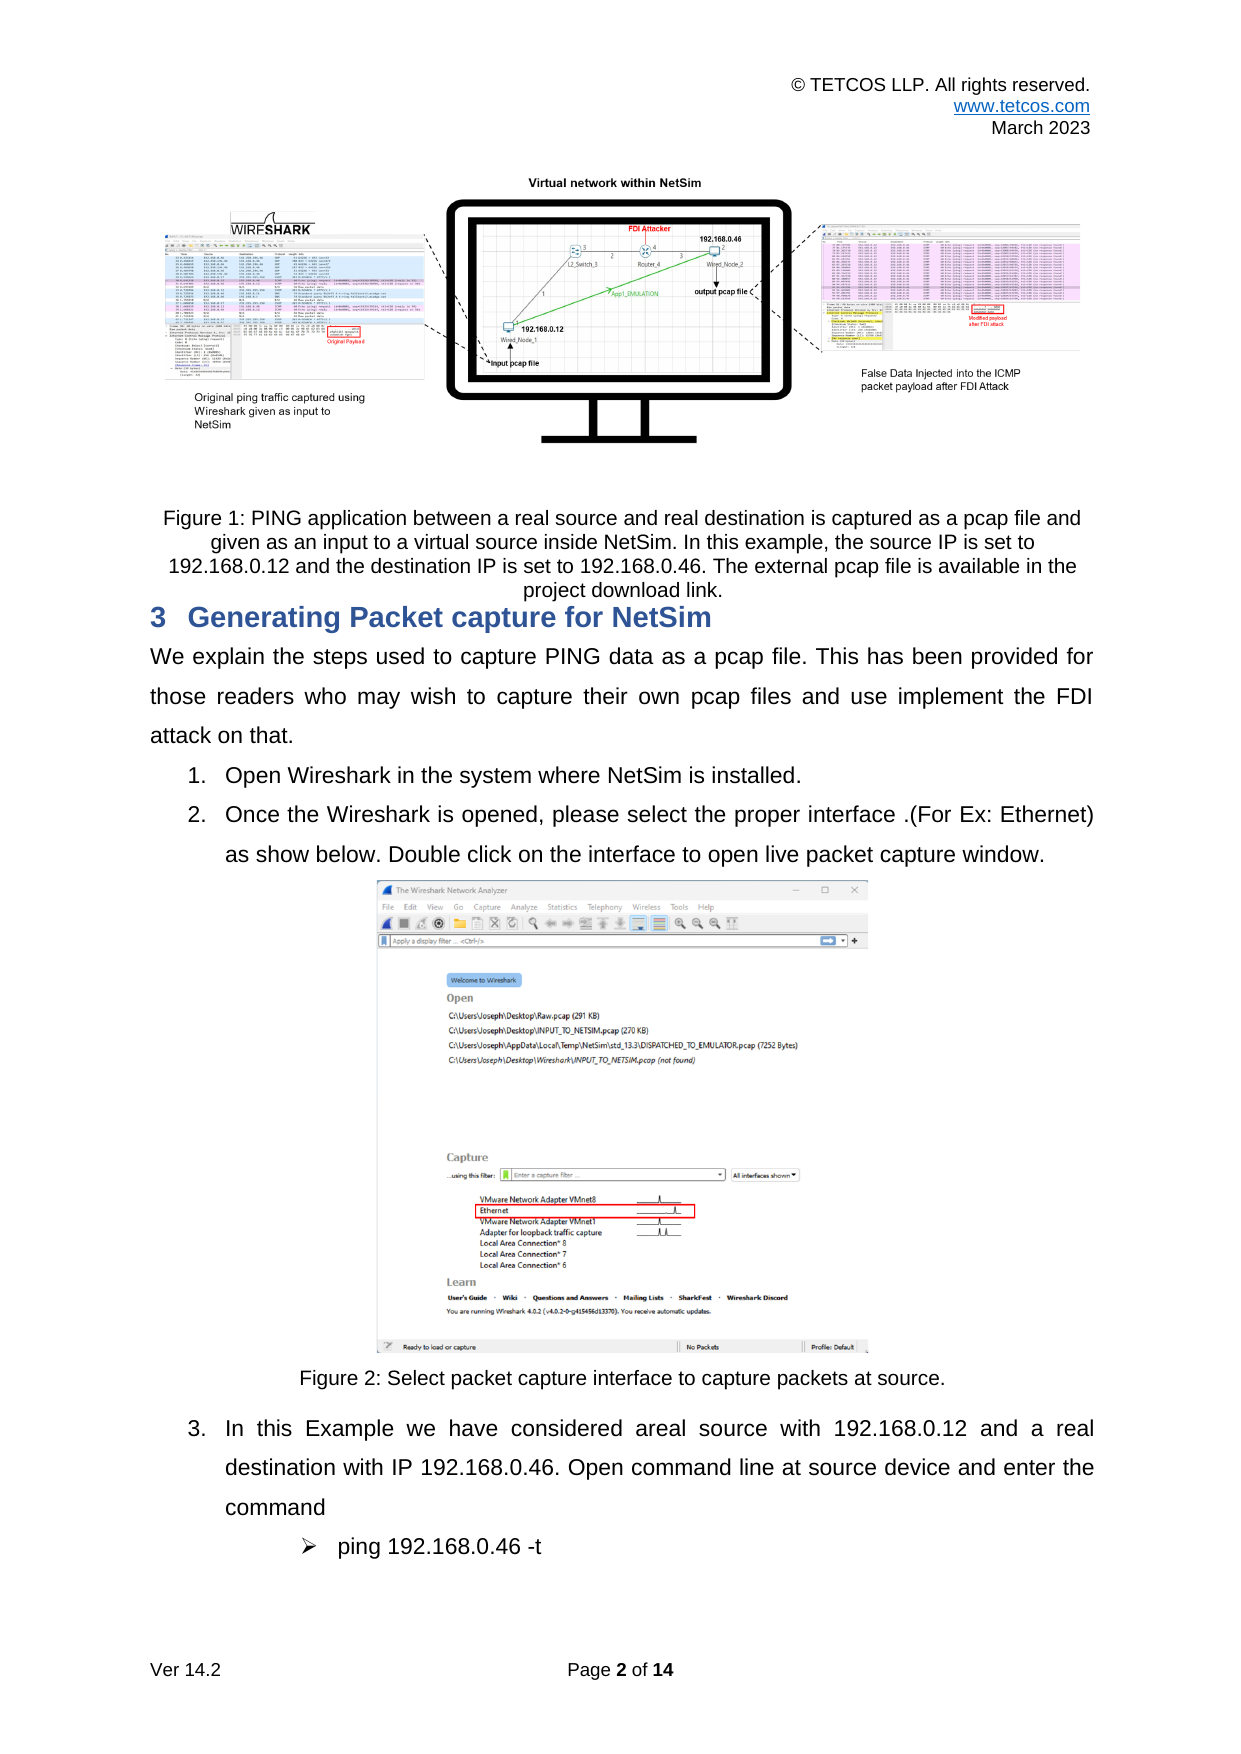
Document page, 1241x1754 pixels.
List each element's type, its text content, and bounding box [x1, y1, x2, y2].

list Open Wireshark in the system where NetSim is installed. [187, 762, 1095, 788]
list ping 192.168.0.46 -t [300, 1533, 1095, 1559]
subtitle Generating Packet capture for NetSim [338, 614, 485, 631]
text We explain the steps used to capture PING data as a pcap file. This has been provided for those readers who may wish to capture their own pcap files and use implement the FDI attack on that. [150, 643, 1095, 748]
picture [376, 880, 869, 1353]
text Figure 1: PING application between a real source and real destination is captured as a pcap file and given as an input to a virtual source inside NetSim. In this example, the source IP is set to 192.168.0.12 and the destination IP is set to 192.168.0.46. The external pcap file is available in the project download link. [150, 506, 1095, 601]
list In this Example we have considered areal source with 192.168.0.12 and a real destination with IP 192.168.0.46. Open command line at source device and enter the command [187, 1415, 1095, 1520]
list Once the Wireshark is opened, please select the proper interface .(For Ex: Ethernet) as show below. Double click on the interface to open live packet capture window. [187, 801, 1095, 867]
text Figure 2: Select packet capture interface to capture packets at source. [150, 1366, 1095, 1390]
subtitle Generating Packet capture for NetSim [150, 614, 335, 631]
subtitle Generating Packet capture for NetSim [489, 614, 1090, 631]
picture [165, 150, 1081, 493]
